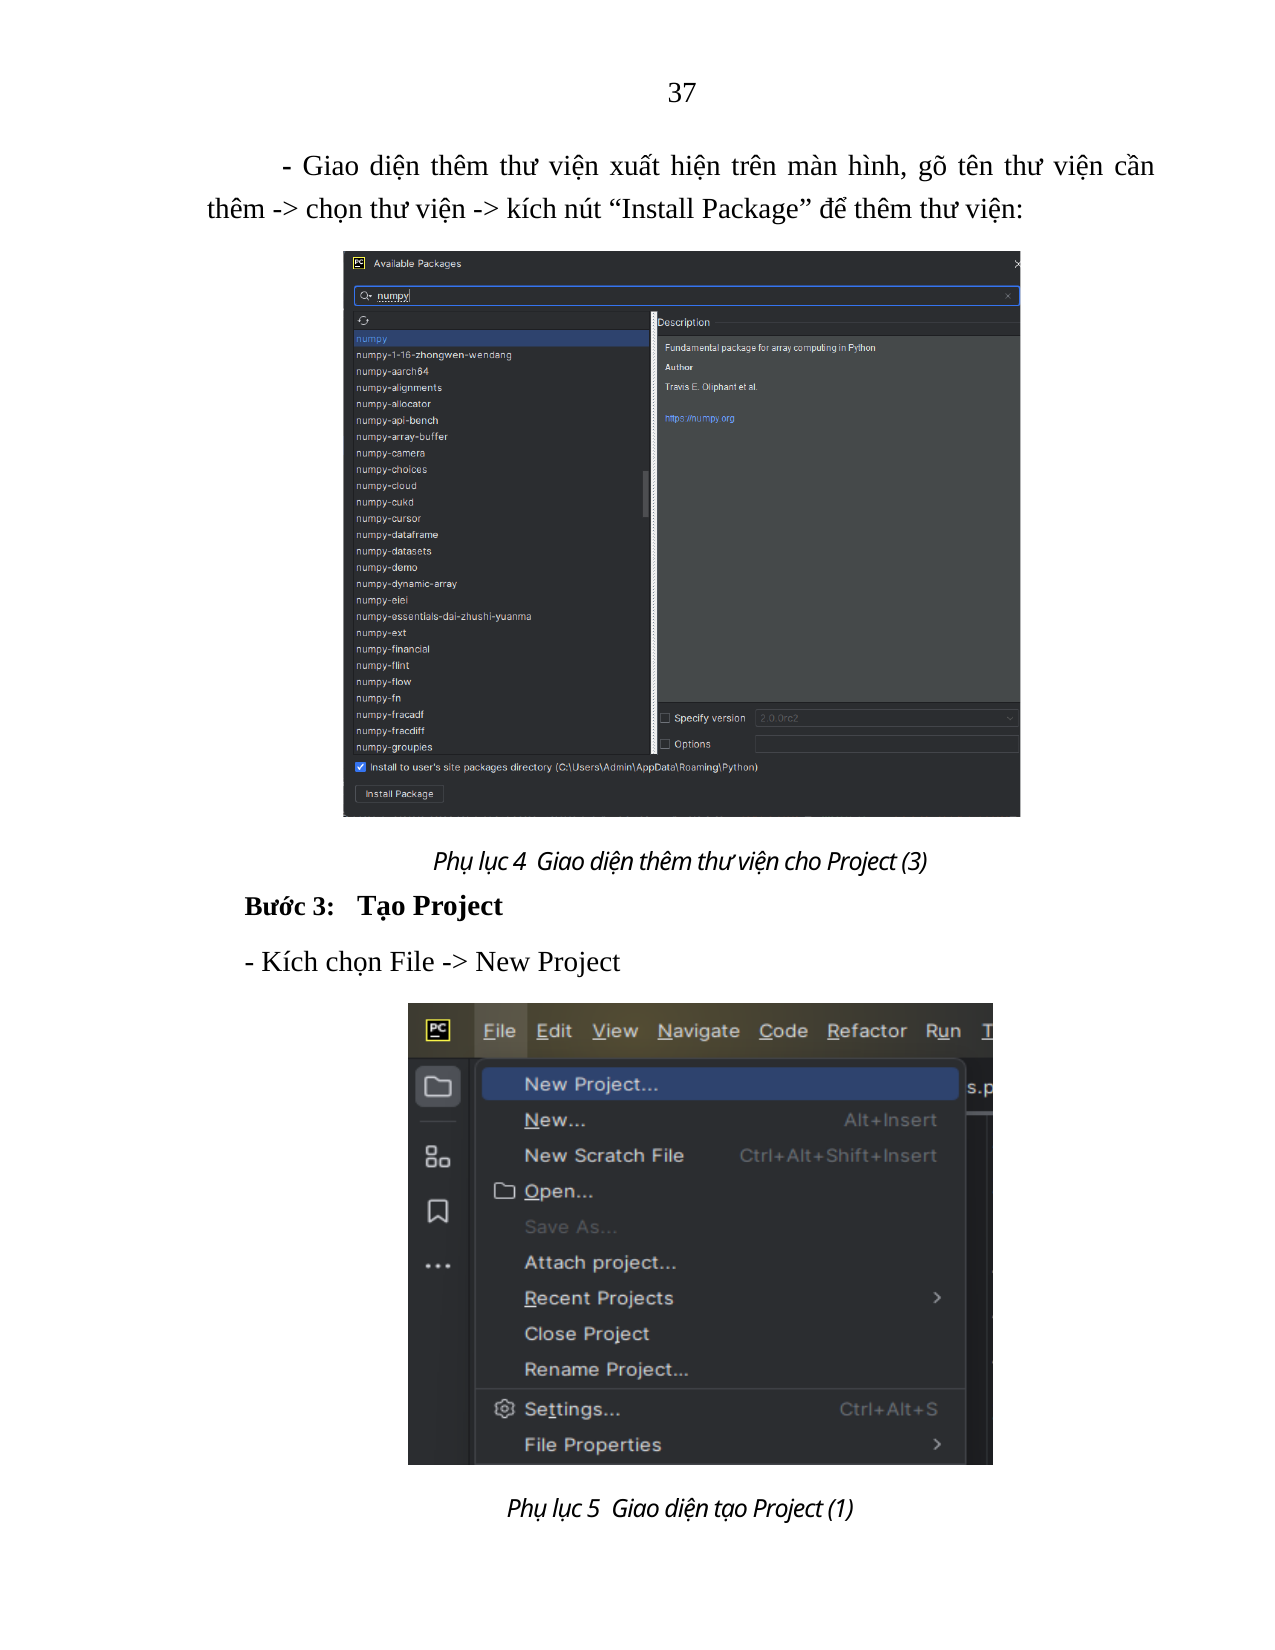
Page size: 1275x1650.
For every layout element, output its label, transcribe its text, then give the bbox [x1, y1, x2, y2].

picture [408, 1003, 993, 1465]
text - Kích chọn File -> New Project [244, 944, 1157, 977]
text - Giao diện thêm thư viện xuất hiện trên màn hình, gõ tên thư viện cần thêm -> chọn thư viện -> kích nút “Install Package” để thêm thư viện: [207, 148, 1157, 225]
text Phụ lục 5 Giao diện tạo Project (1) [207, 1491, 1157, 1525]
list Tạo Project [244, 888, 1157, 921]
text Phụ lục 4 Giao diện thêm thư viện cho Project (3) [207, 843, 1157, 877]
picture [343, 251, 1021, 817]
